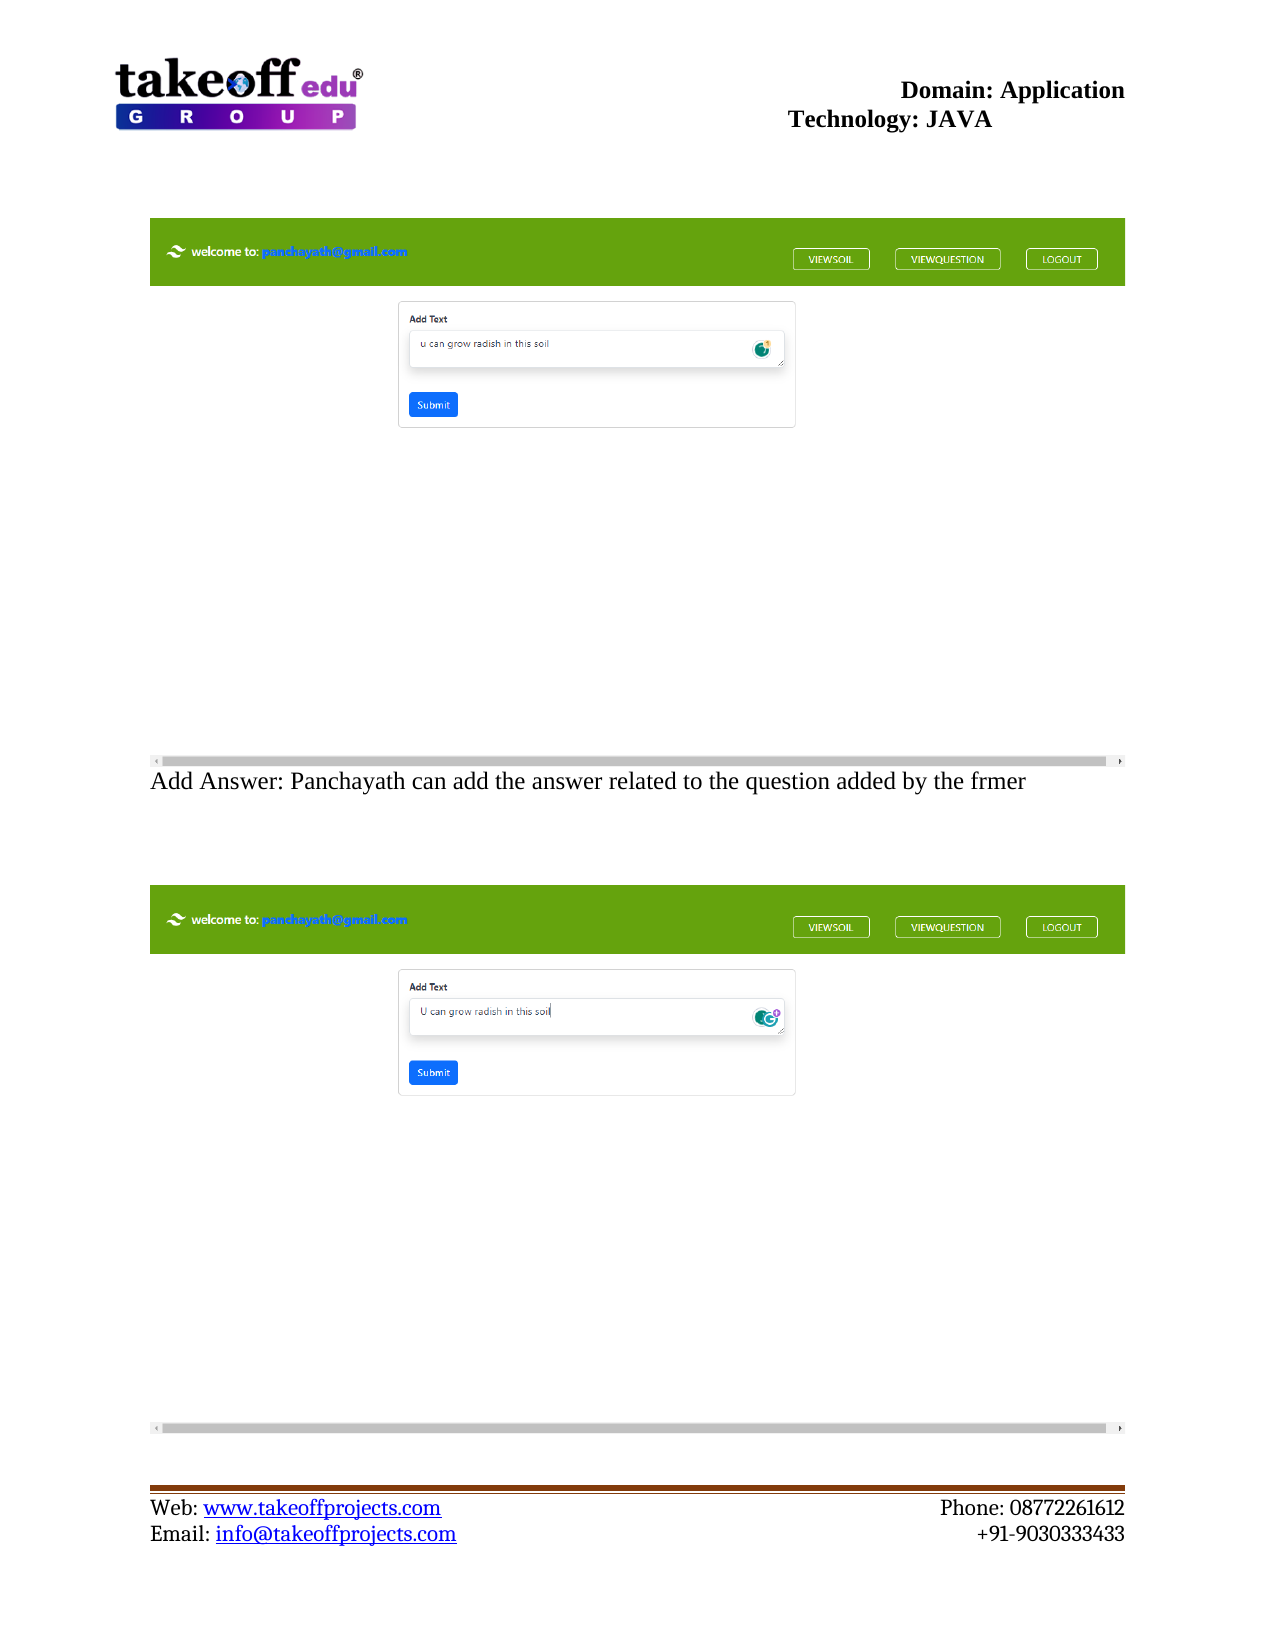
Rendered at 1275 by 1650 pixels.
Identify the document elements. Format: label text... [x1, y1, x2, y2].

text Add Answer: Panchayath can add the answer related to the question added by the frmer [150, 767, 1125, 795]
picture [112, 53, 366, 140]
picture [150, 885, 1125, 1434]
picture [150, 218, 1125, 767]
